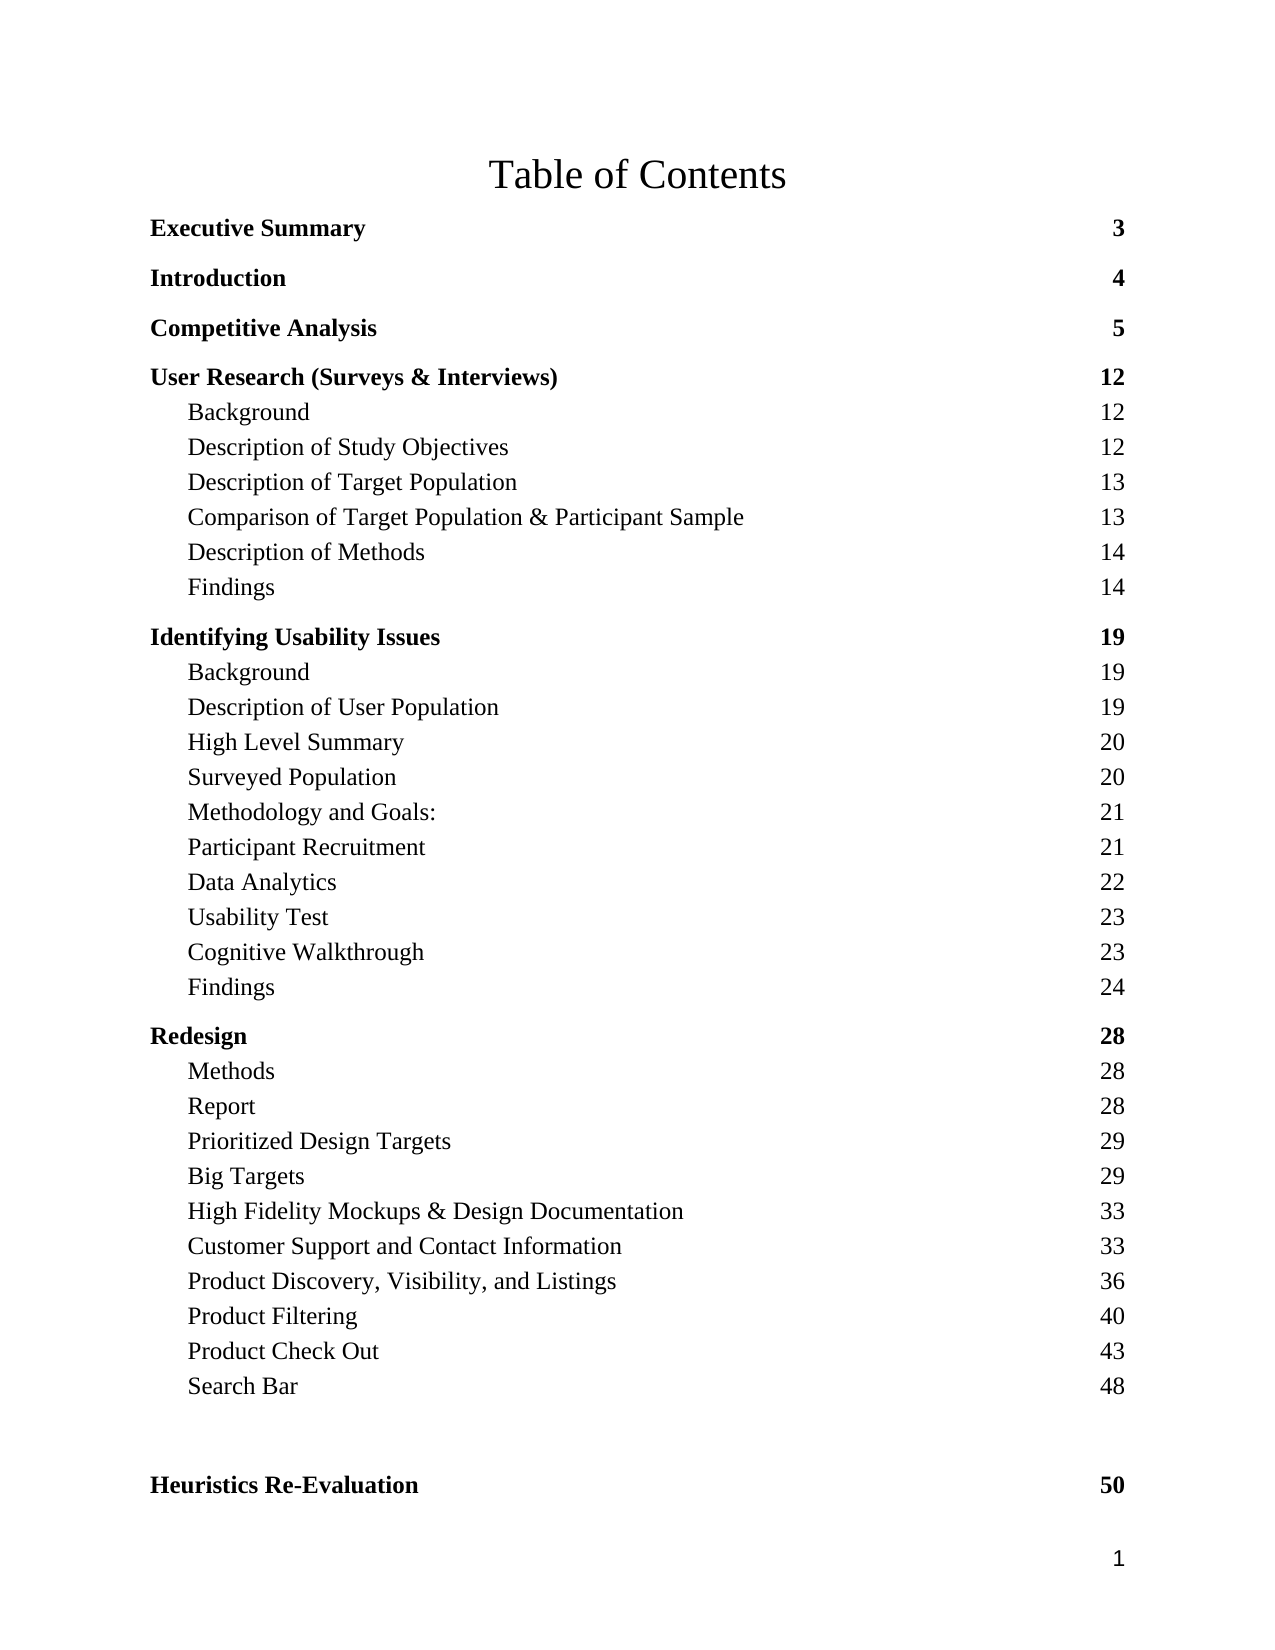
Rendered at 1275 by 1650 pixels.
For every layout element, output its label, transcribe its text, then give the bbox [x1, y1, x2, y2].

text Table of Contents [150, 150, 1125, 198]
